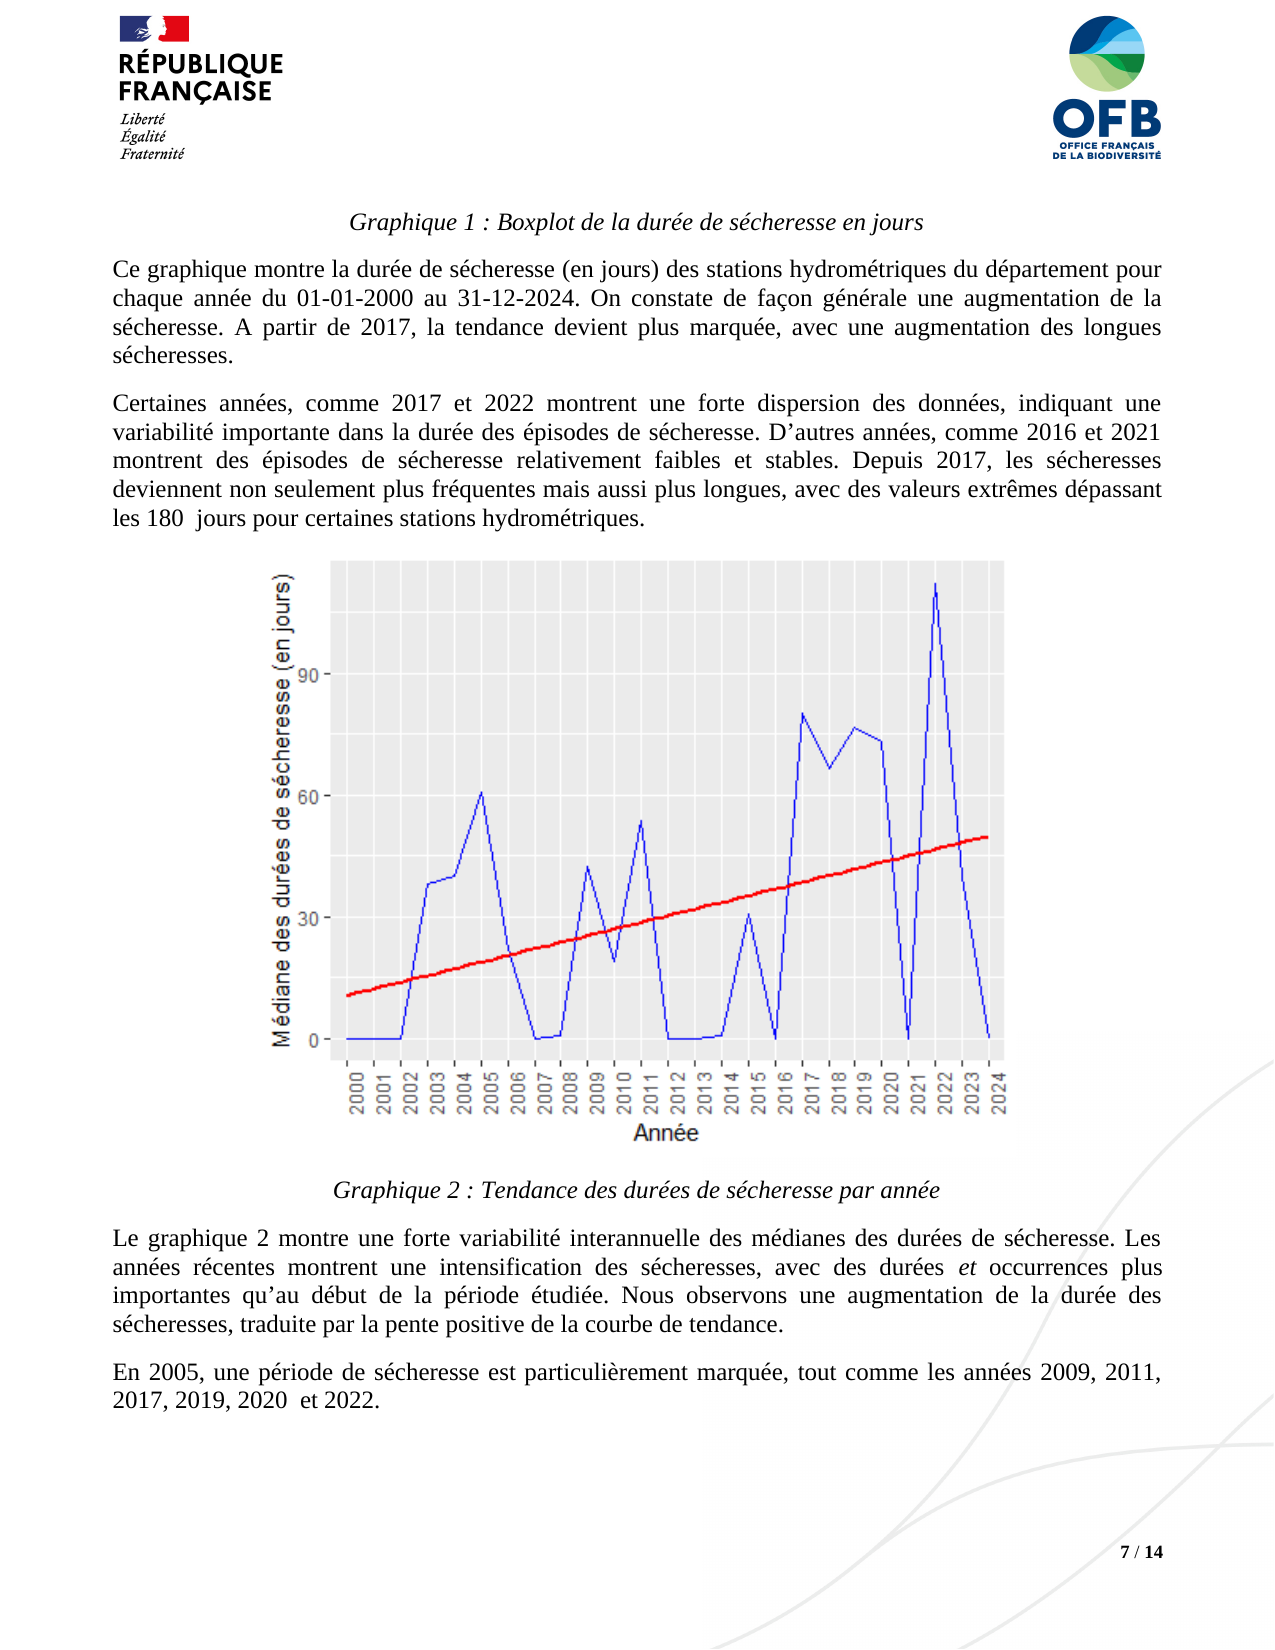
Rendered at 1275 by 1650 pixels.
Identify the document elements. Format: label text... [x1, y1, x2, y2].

text Certaines années, comme 2017 et 2022 montrent une forte dispersion des données, indiquant une variabilité importante dans la durée des épisodes de sécheresse. D’autres années, comme 2016 et 2021 montrent des épisodes de sécheresse relativement faibles et stables. Depuis 2017, les sécheresses deviennent non seulement plus fréquentes mais aussi plus longues, avec des valeurs extrêmes dépassant les 180 jours pour certaines stations hydrométriques. [112, 388, 1163, 532]
text Graphique 1 : Boxplot de la durée de sécheresse en jours [112, 207, 1163, 236]
text Ce graphique montre la durée de sécheresse (en jours) des stations hydrométriques du département pour chaque année du 01-01-2000 au 31-12-2024. On constate de façon générale une augmentation de la sécheresse. A partir de 2017, la tendance devient plus marquée, avec une augmentation des longues sécheresses. [112, 254, 1163, 369]
picture [258, 550, 1274, 1649]
text En 2005, une période de sécheresse est particulièrement marquée, tout comme les années 2009, 2011, 2017, 2019, 2020 et 2022. [112, 1357, 1163, 1414]
text Graphique 2 : Tendance des durées de sécheresse par année [112, 1176, 1163, 1204]
text Le graphique 2 montre une forte variabilité interannuelle des médianes des durées de sécheresse. Les années récentes montrent une intensification des sécheresses, avec des durées et occurrences plus importantes qu’au début de la période étudiée. Nous observons une augmentation de la durée des sécheresses, traduite par la pente positive de la courbe de tendance. [112, 1223, 1163, 1338]
picture [19, 3, 1260, 164]
